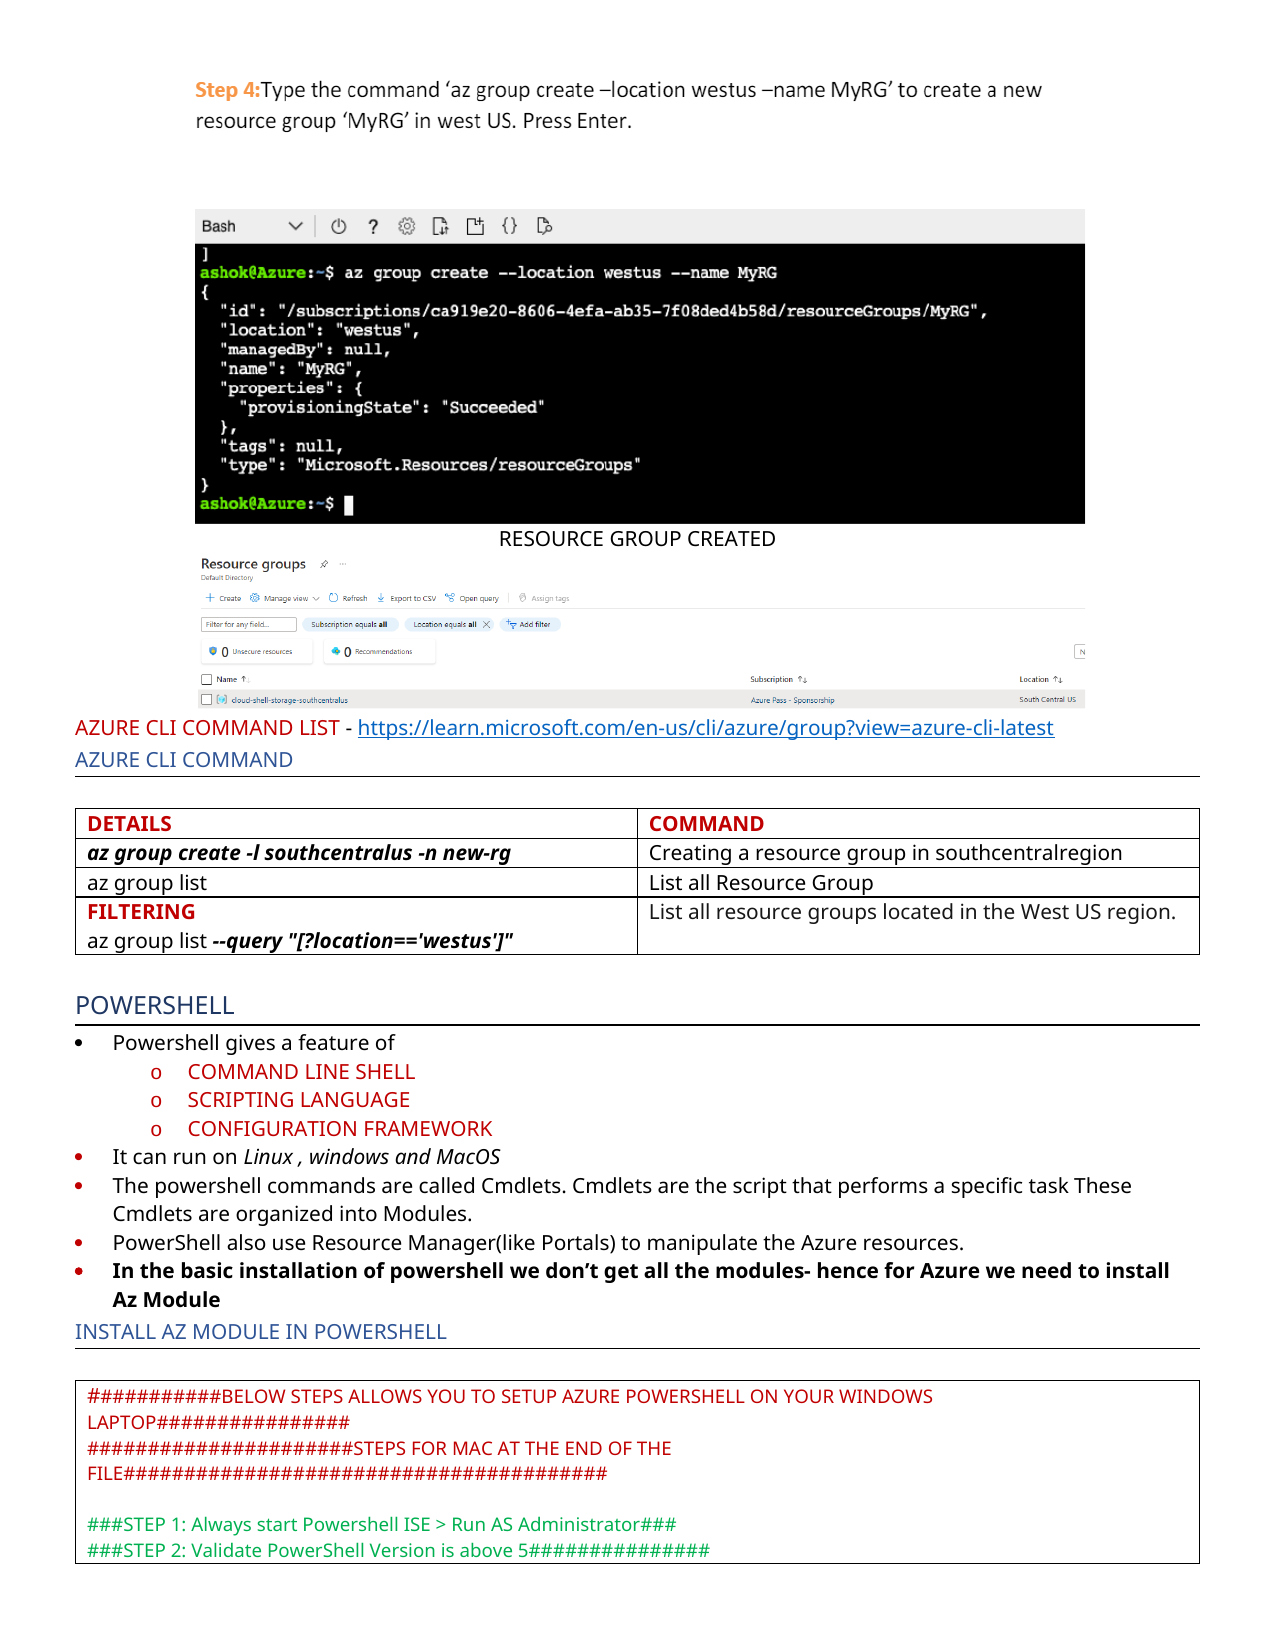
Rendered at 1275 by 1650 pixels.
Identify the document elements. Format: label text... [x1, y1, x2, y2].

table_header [76, 1381, 1199, 1563]
list The powershell commands are called Cmdlets. Cmdlets are the script that performs a specific task These Cmdlets are organized into Modules. [75, 1171, 1200, 1228]
list PowerShell also use Resource Manager(like Portals) to manipulate the Azure resources. [75, 1228, 1200, 1256]
list Powershell gives a feature of [75, 1028, 1200, 1057]
subtitle POWERSHELL [75, 988, 1200, 1024]
table_header COMMAND [638, 809, 1199, 837]
list SCRIPTING LANGUAGE [150, 1085, 1200, 1114]
list CONFIGURATION FRAMEWORK [150, 1114, 1200, 1142]
table_cell az group create -l southcentralus -n new-rg [76, 839, 637, 867]
list COMMAND LINE SHELL [150, 1057, 1200, 1085]
picture [190, 552, 1086, 713]
text AZURE CLI COMMAND LIST - https://learn.microsoft.com/en-us/cli/azure/group?view=azure-cli-latest [75, 713, 1200, 741]
subtitle AZURE CLI COMMAND [75, 745, 1200, 776]
table_cell az group list [76, 868, 637, 896]
picture [190, 75, 1086, 525]
list It can run on Linux , windows and MacOS [75, 1142, 1200, 1171]
table_header DETAILS [76, 809, 637, 837]
table_cell List all Resource Group [638, 868, 1199, 896]
text RESOURCE GROUP CREATED [75, 524, 1200, 553]
list In the basic installation of powershell we don’t get all the modules- hence for Azure we need to install Az Module [75, 1256, 1200, 1313]
table_cell List all resource groups located in the West US region. [638, 898, 1199, 954]
table_cell Creating a resource group in southcentralregion [638, 839, 1199, 867]
table_cell FILTERING az group list --query "[?location=='westus']" [76, 898, 637, 954]
subtitle INSTALL AZ MODULE IN POWERSHELL [75, 1317, 1200, 1348]
